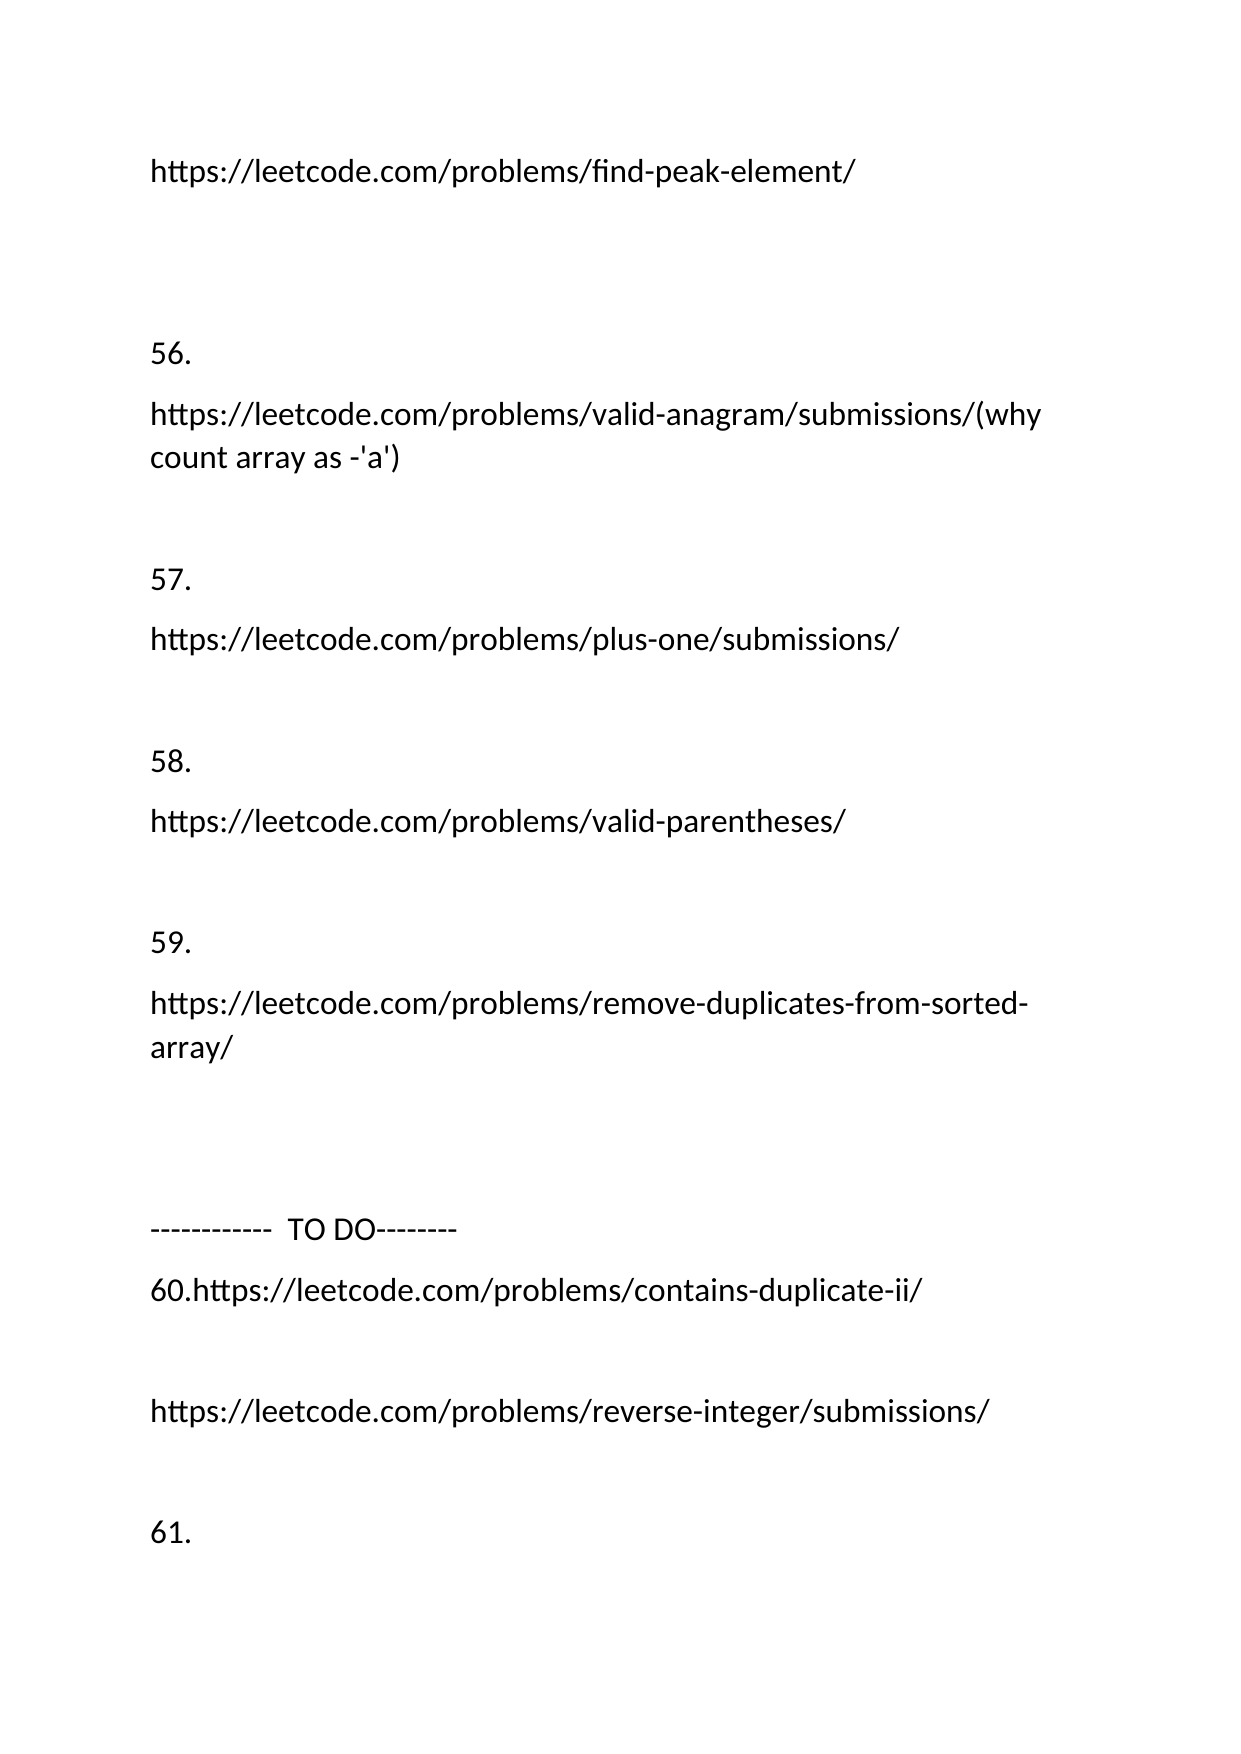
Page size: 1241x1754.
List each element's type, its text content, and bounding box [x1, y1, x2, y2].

text 61. [150, 1511, 1090, 1552]
text https://leetcode.com/problems/valid-parentheses/ [150, 800, 1090, 841]
text https://leetcode.com/problems/remove-duplicates-from-sorted-array/ [150, 982, 1090, 1067]
text https://leetcode.com/problems/valid-anagram/submissions/(why count array as -'a') [150, 392, 1090, 477]
text https://leetcode.com/problems/reverse-integer/submissions/ [150, 1390, 1090, 1431]
text ------------ TO DO-------- [150, 1208, 1090, 1249]
text https://leetcode.com/problems/find-peak-element/ [150, 150, 1090, 191]
text https://leetcode.com/problems/plus-one/submissions/ [150, 618, 1090, 659]
text 56. [150, 332, 1090, 373]
text 57. [150, 558, 1090, 598]
text 60.https://leetcode.com/problems/contains-duplicate-ii/ [150, 1268, 1090, 1309]
text 59. [150, 921, 1090, 962]
text 58. [150, 739, 1090, 780]
